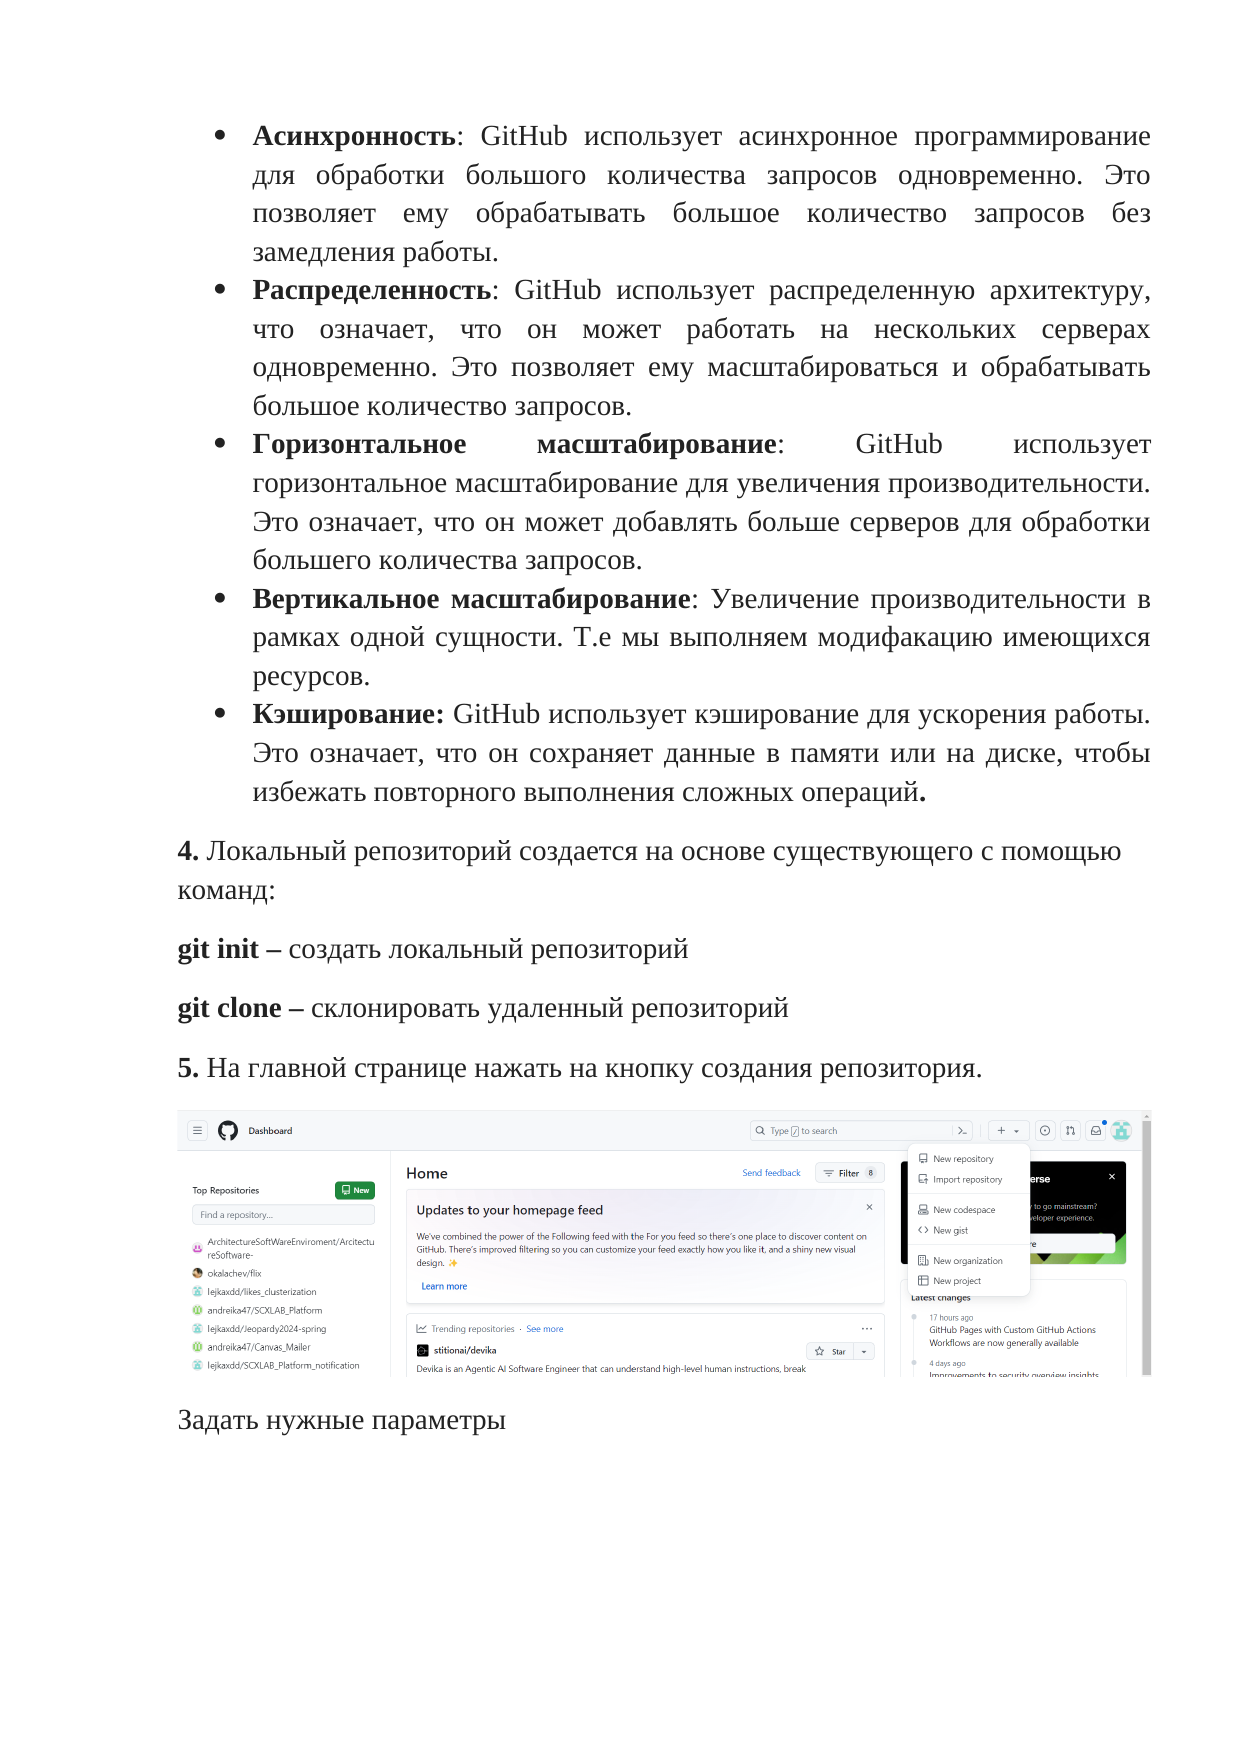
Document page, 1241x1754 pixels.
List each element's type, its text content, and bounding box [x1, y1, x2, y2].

picture [177, 1109, 1152, 1377]
list Горизонтальное масштабирование: GitHub использует горизонтальное масштабирование для увеличения производительности. Это означает, что он может добавлять больше серверов для обработки большего количества запросов. [215, 427, 1152, 576]
list Асинхронность: GitHub использует асинхронное программирование для обработки большого количества запросов одновременно. Это позволяет ему обрабатывать большое количество запросов без замедления работы. [215, 118, 1152, 267]
text Задать нужные параметры [177, 1402, 1152, 1435]
list Распределенность: GitHub использует распределенную архитектуру, что означает, что он может работать на нескольких серверах одновременно. Это позволяет ему масштабироваться и обрабатывать большое количество запросов. [215, 272, 1152, 422]
list Вертикальное масштабирование: Увеличение производительности в рамках одной сущности. Т.е мы выполняем модифакацию имеющихся ресурсов. [215, 581, 1152, 692]
text 4. Локальный репозиторий создается на основе существующего с помощью команд: [177, 833, 1152, 905]
text git clone – склонировать удаленный репозиторий [177, 991, 1152, 1024]
text 5. На главной странице нажать на кнопку создания репозитория. [177, 1050, 1152, 1083]
text git init – создать локальный репозиторий [177, 931, 1152, 965]
list Кэширование: GitHub использует кэширование для ускорения работы. Это означает, что он сохраняет данные в памяти или на диске, чтобы избежать повторного выполнения сложных операций. [215, 697, 1152, 807]
